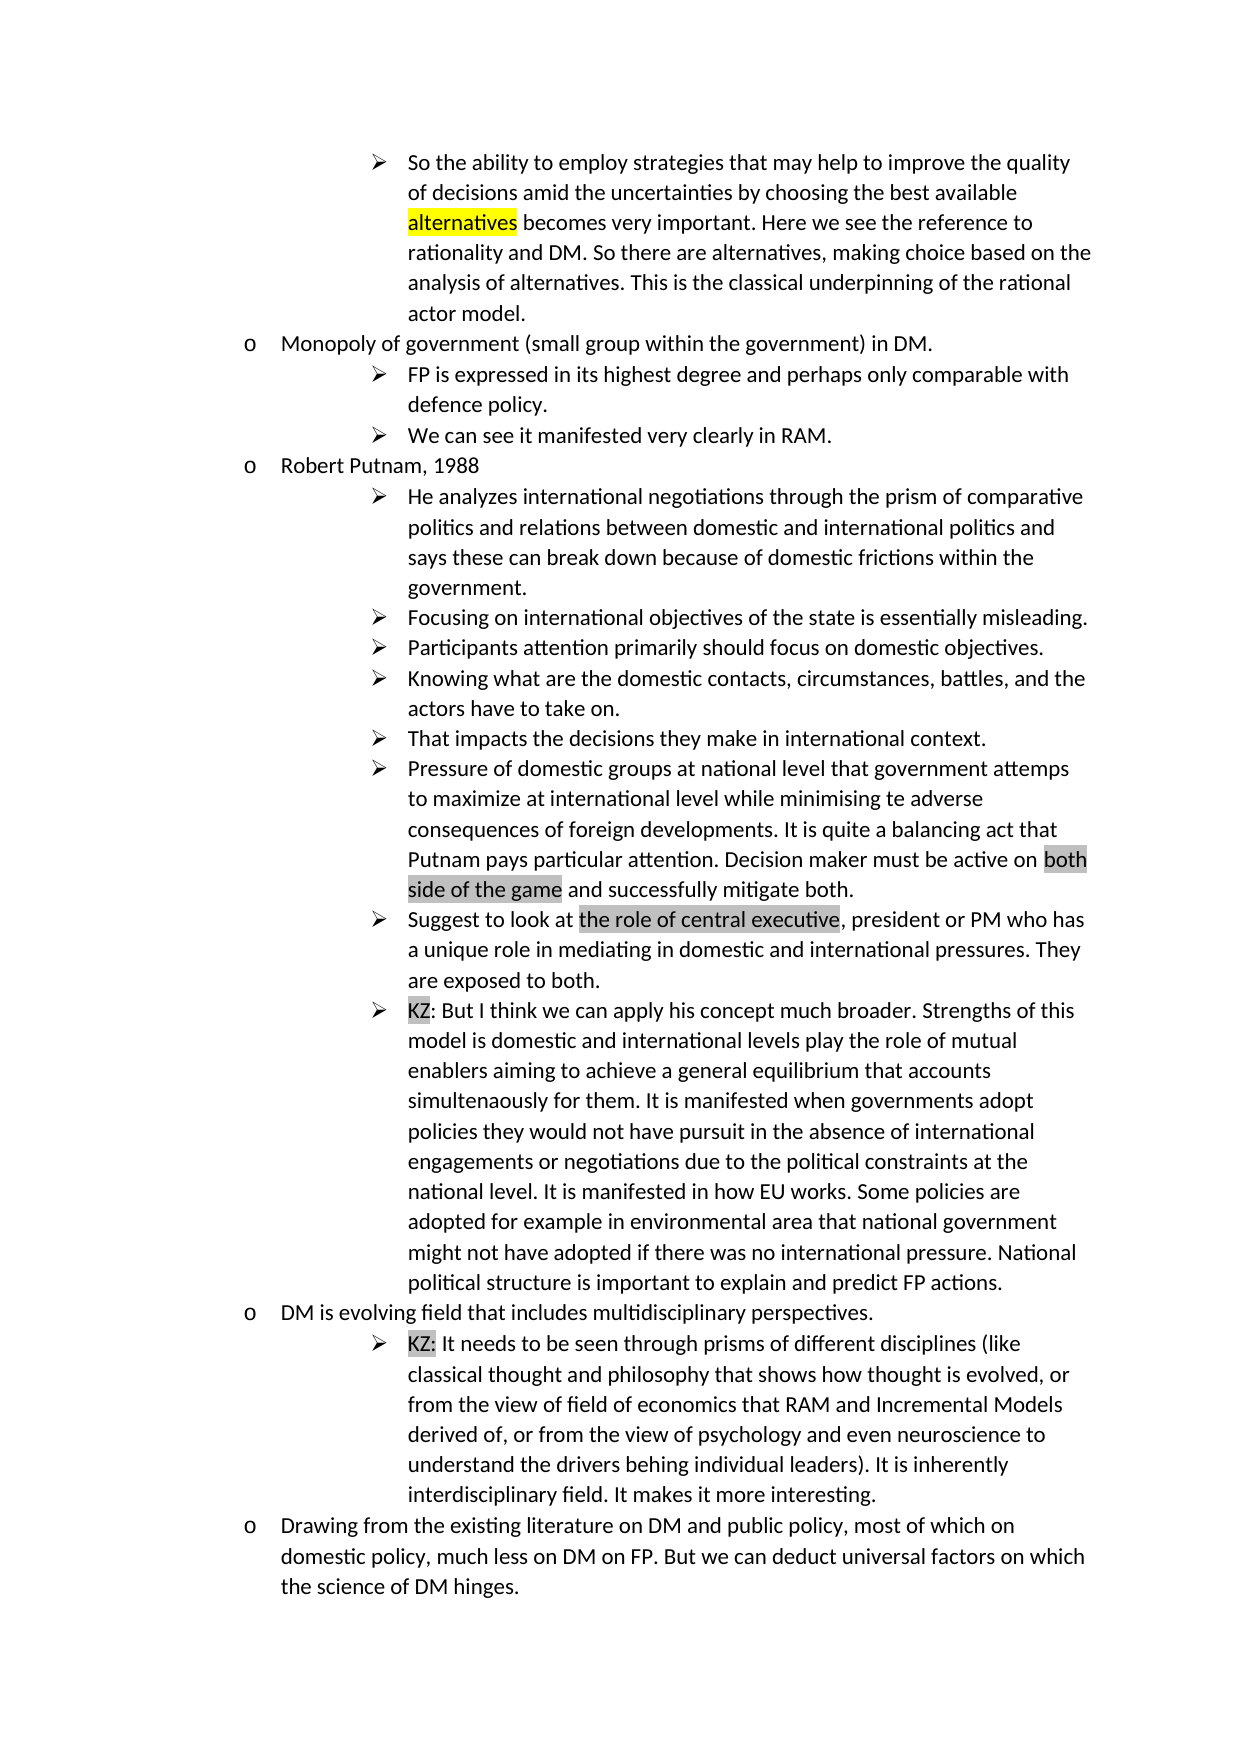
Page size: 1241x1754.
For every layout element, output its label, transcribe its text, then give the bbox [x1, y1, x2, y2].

list Robert Putnam, 1988 [243, 451, 1093, 480]
list Participants attention primarily should focus on domestic objectives. [370, 633, 1093, 661]
list Suggest to look at the role of central executive, president or PM who has a unique role in mediating in domestic and international pressures. They are exposed to both. [370, 905, 1093, 994]
list Pressure of domestic groups at national level that government attemps to maximize at international level while minimising te adverse consequences of foreign developments. It is quite a balancing act that Putnam pays particular attention. Decision maker must be active on both side of the game and successfully mitigate both. [370, 754, 1093, 903]
list Monopoly of government (small group within the government) in DM. [243, 329, 1093, 358]
list DM is evolving field that includes multidisciplinary perspectives. [243, 1298, 1093, 1327]
list We can see it manifested very clearly in RAM. [370, 421, 1093, 449]
list Knowing what are the domestic contacts, circumstances, battles, and the actors have to take on. [370, 664, 1093, 722]
list That impacts the decisions they make in international context. [370, 724, 1093, 752]
list So the ability to employ strategies that may help to improve the quality of decisions amid the uncertainties by choosing the best available alternatives becomes very important. Here we see the reference to rationality and DM. So there are alternatives, making choice based on the analysis of alternatives. This is the classical underpinning of the rational actor model. [370, 148, 1093, 327]
list KZ: It needs to be seen through prisms of different disciplines (like classical thought and philosophy that shows how thought is evolved, or from the view of field of economics that RAM and Incremental Models derived of, or from the view of psychology and even neuroscience to understand the drivers behing individual leaders). It is inherently interdisciplinary field. It makes it more interesting. [370, 1329, 1093, 1508]
list Focusing on international objectives of the state is essentially misleading. [370, 603, 1093, 631]
list KZ: But I think we can apply his concept much broader. Strengths of this model is domestic and international levels play the role of mutual enablers aiming to achieve a general equilibrium that accounts simultenaously for them. It is manifested when governments adopt policies they would not have pursuit in the absence of international engagements or negotiations due to the political constraints at the national level. It is manifested in how EU works. Some policies are adopted for example in environmental area that national government might not have adopted if there was no international pressure. National political structure is important to explain and predict FP actions. [370, 996, 1093, 1296]
list He analyzes international negotiations through the prism of comparative politics and relations between domestic and international politics and says these can break down because of domestic frictions within the government. [370, 482, 1093, 601]
list FP is expressed in its highest degree and perhaps only comparable with defence policy. [370, 360, 1093, 418]
list Drawing from the existing literature on DM and public policy, most of which on domestic policy, much less on DM on FP. But we can deduct universal factors on which the science of DM hinges. [243, 1511, 1093, 1600]
